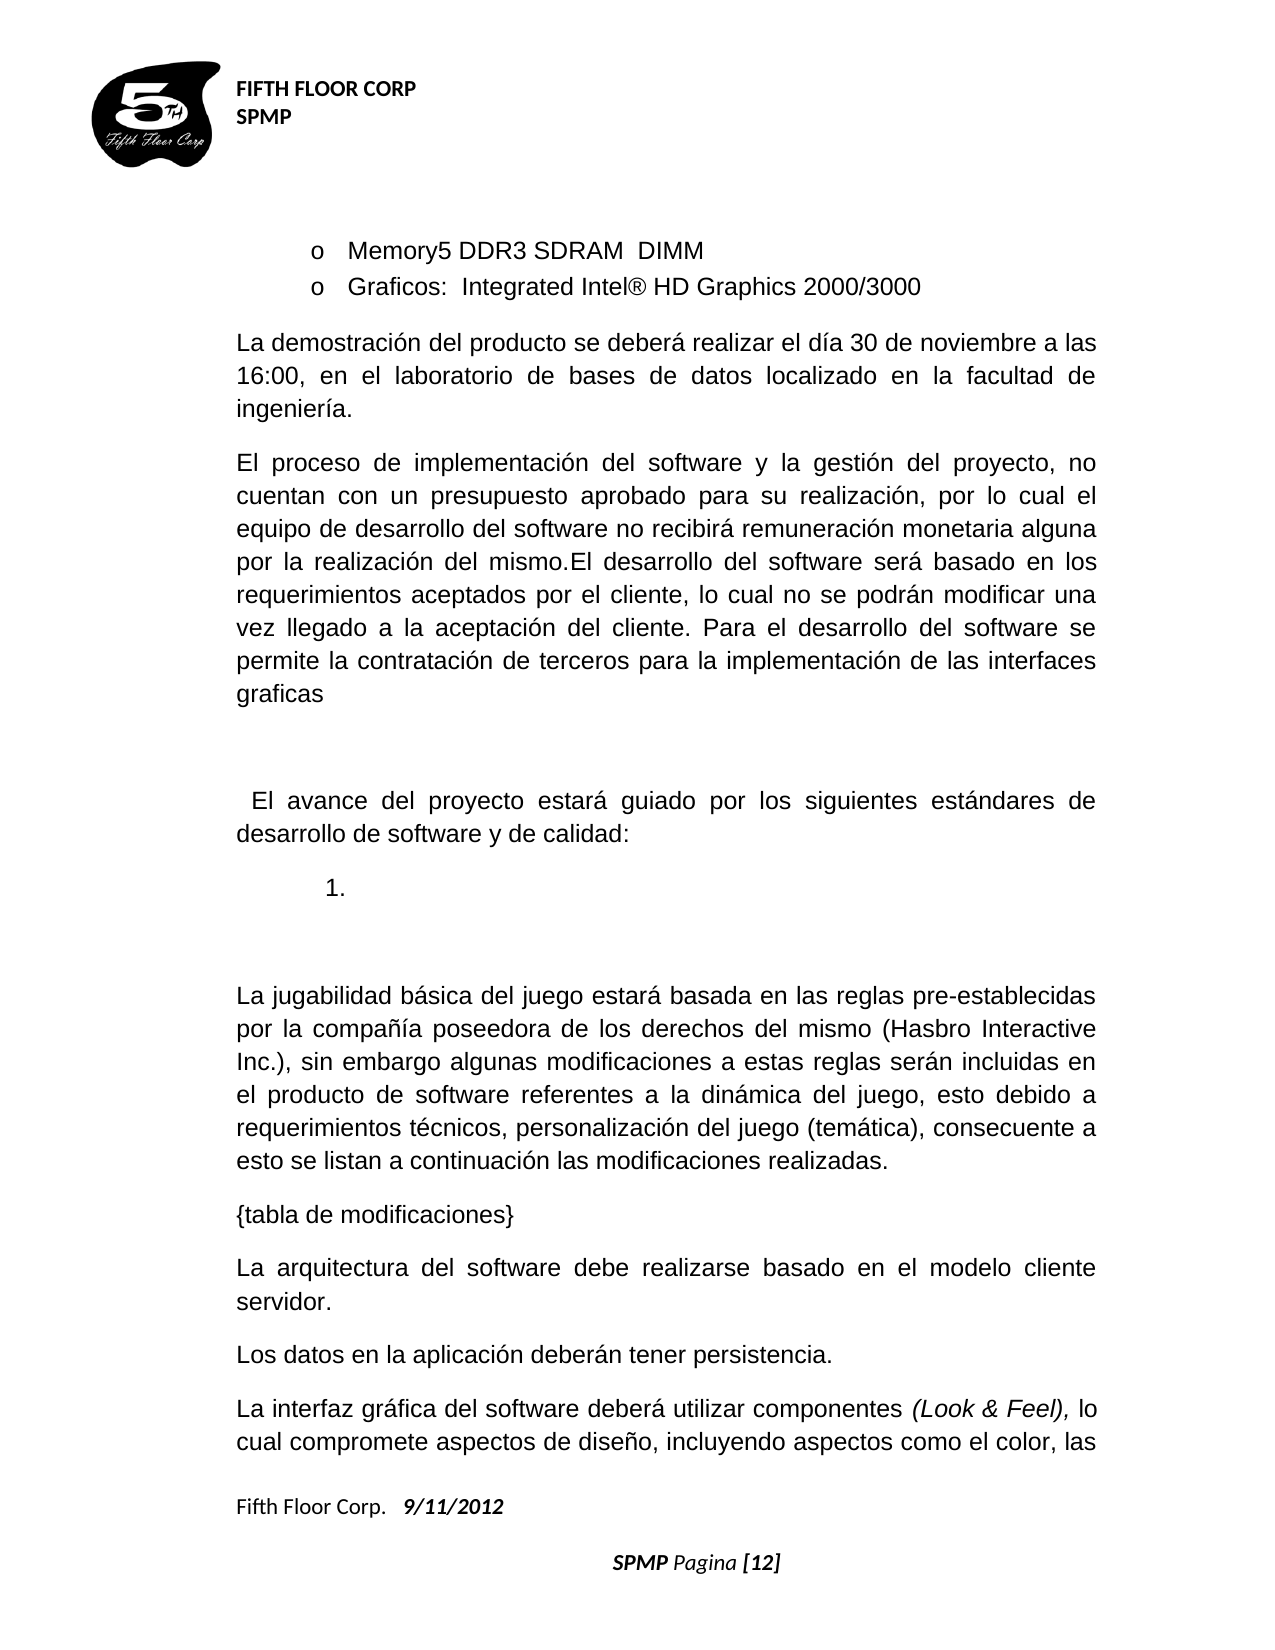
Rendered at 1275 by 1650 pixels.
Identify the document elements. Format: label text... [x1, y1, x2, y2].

text La demostración del producto se deberá realizar el día 30 de noviembre a las 16:00, en el laboratorio de bases de datos localizado en la facultad de ingeniería. [236, 328, 1098, 423]
list Memory5 DDR3 SDRAM DIMM [310, 236, 1098, 267]
picture [85, 54, 223, 173]
text El avance del proyecto estará guiado por los siguientes estándares de desarrollo de software y de calidad: [236, 786, 1098, 848]
text {tabla de modificaciones} [236, 1199, 1098, 1228]
list Graficos: Integrated Intel® HD Graphics 2000/3000 [310, 272, 1098, 303]
text La jugabilidad básica del juego estará basada en las reglas pre-establecidas por la compañía poseedora de los derechos del mismo (Hasbro Interactive Inc.), sin embargo algunas modificaciones a estas reglas serán incluidas en el producto de software referentes a la dinámica del juego, esto debido a requerimientos técnicos, personalización del juego (temática), consecuente a esto se listan a continuación las modificaciones realizadas. [236, 981, 1098, 1174]
text Los datos en la aplicación deberán tener persistencia. [236, 1340, 1098, 1369]
text La arquitectura del software debe realizarse basado en el modelo cliente servidor. [236, 1253, 1098, 1315]
text El proceso de implementación del software y la gestión del proyecto, no cuentan con un presupuesto aprobado para su realización, por lo cual el equipo de desarrollo del software no recibirá remuneración monetaria alguna por la realización del mismo.El desarrollo del software será basado en los requerimientos aceptados por el cliente, lo cual no se podrán modificar una vez llegado a la aceptación del cliente. Para el desarrollo del software se permite la contratación de terceros para la implementación de las interfaces graficas [236, 448, 1098, 708]
